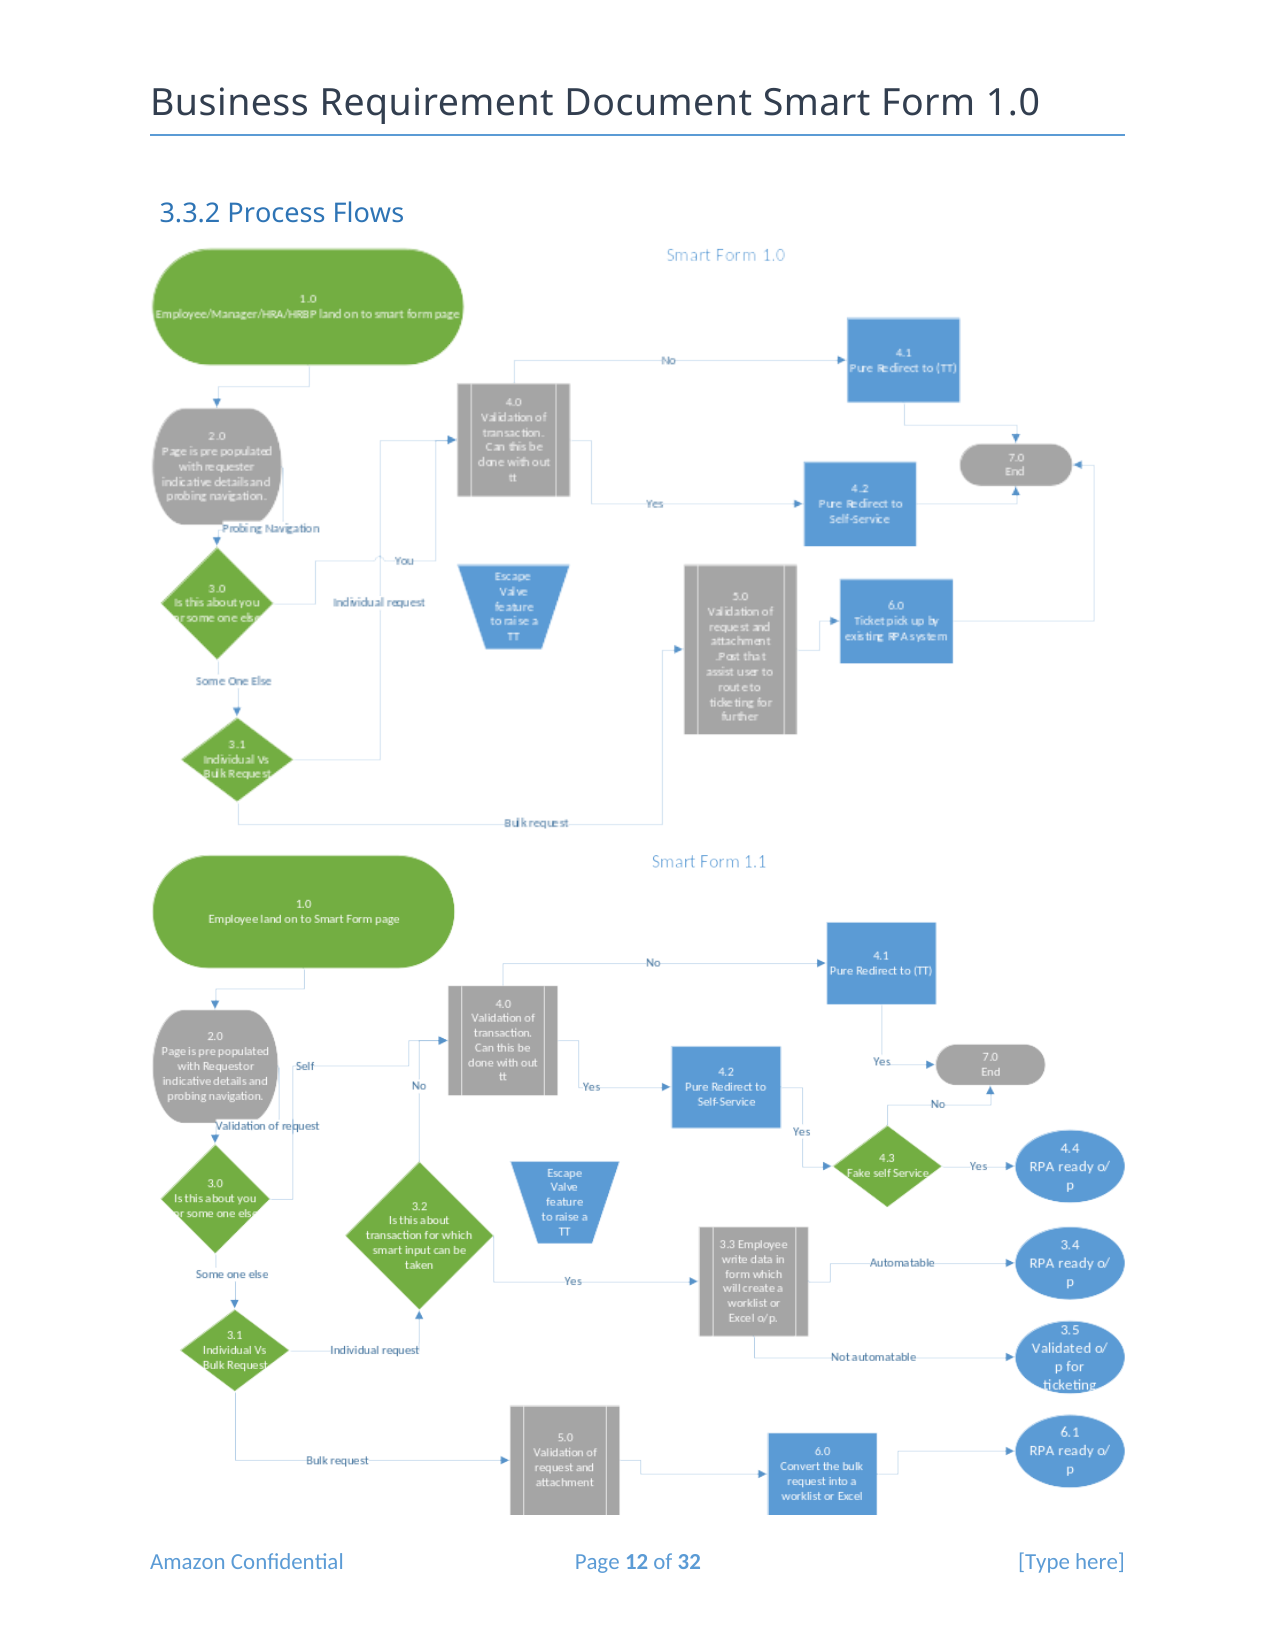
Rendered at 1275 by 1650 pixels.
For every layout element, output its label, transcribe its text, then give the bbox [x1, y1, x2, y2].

subtitle 3.3.2 Process Flows [159, 193, 1125, 230]
